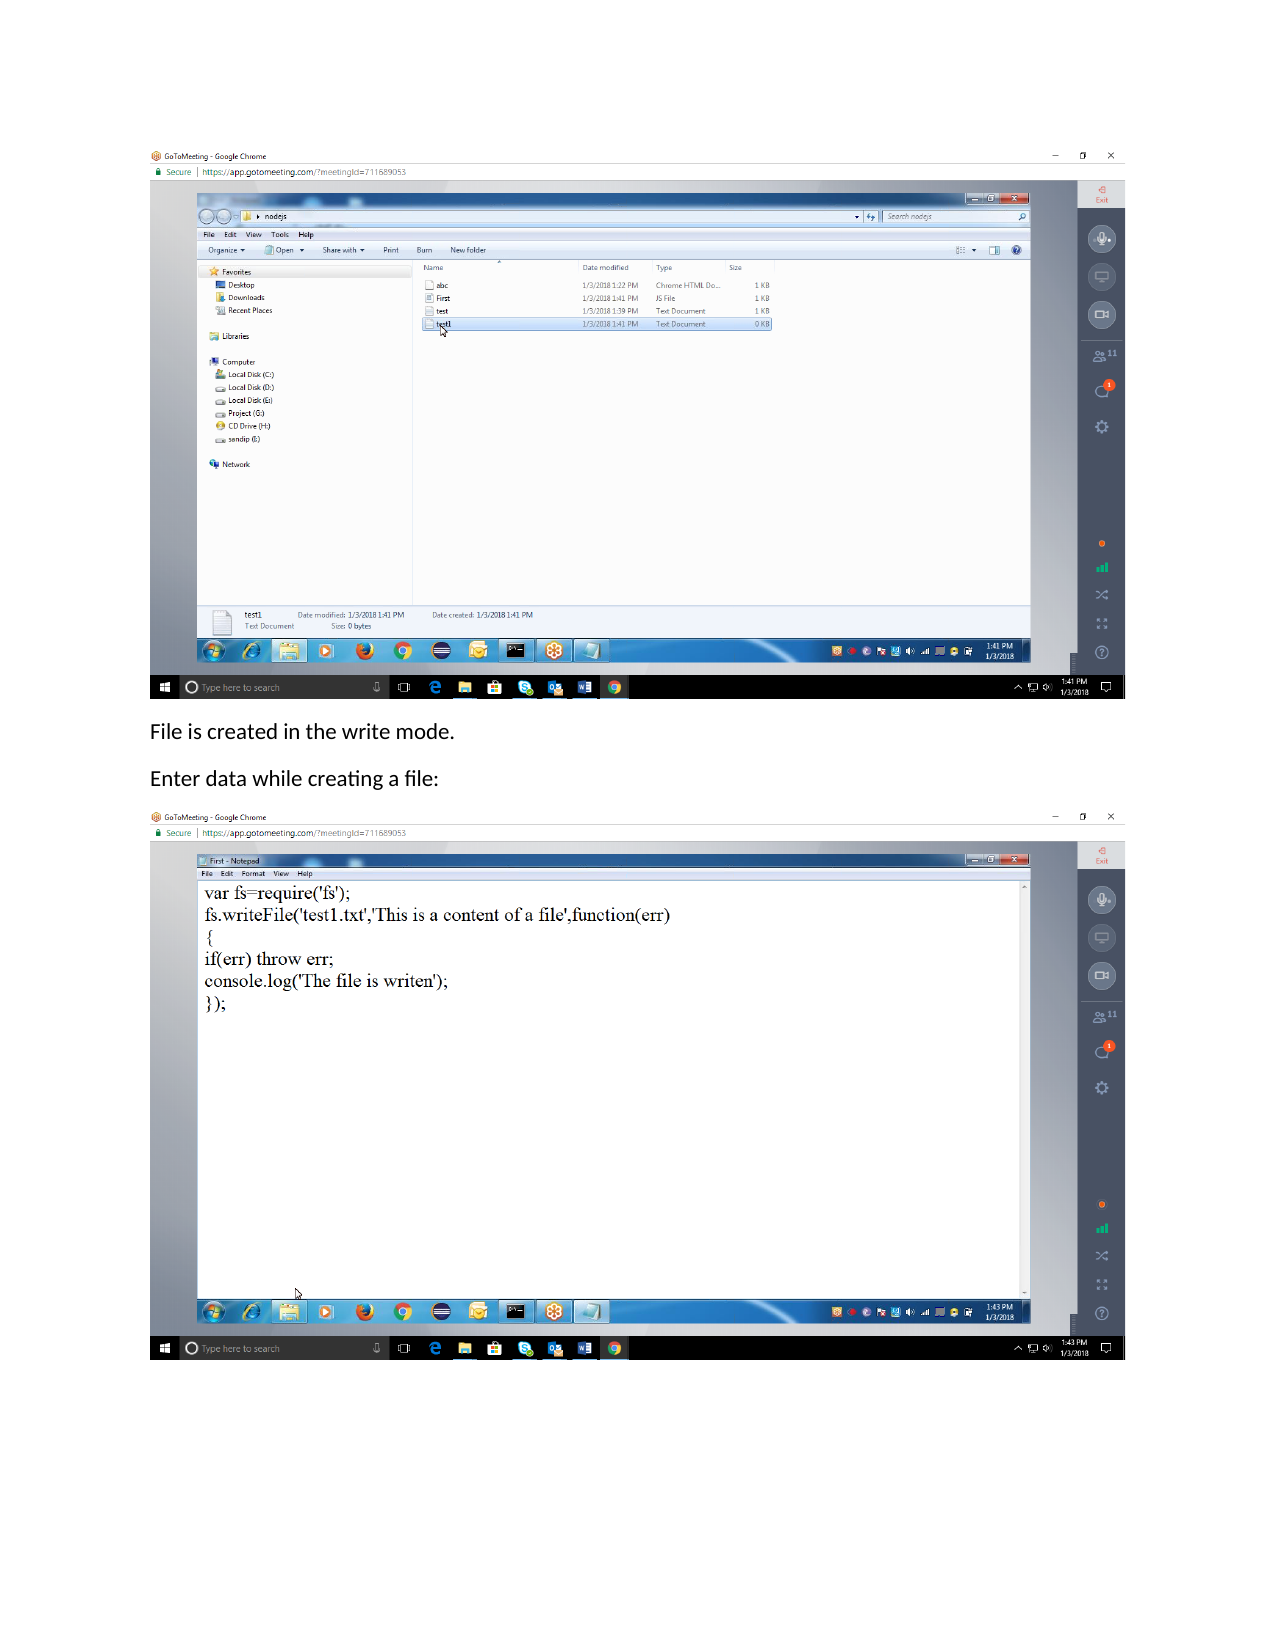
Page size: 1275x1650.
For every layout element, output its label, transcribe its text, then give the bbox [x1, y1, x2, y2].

picture [150, 811, 1125, 1360]
text Enter data while creating a file: [150, 764, 1125, 792]
text File is created in the write mode. [150, 717, 1125, 745]
picture [150, 150, 1125, 699]
